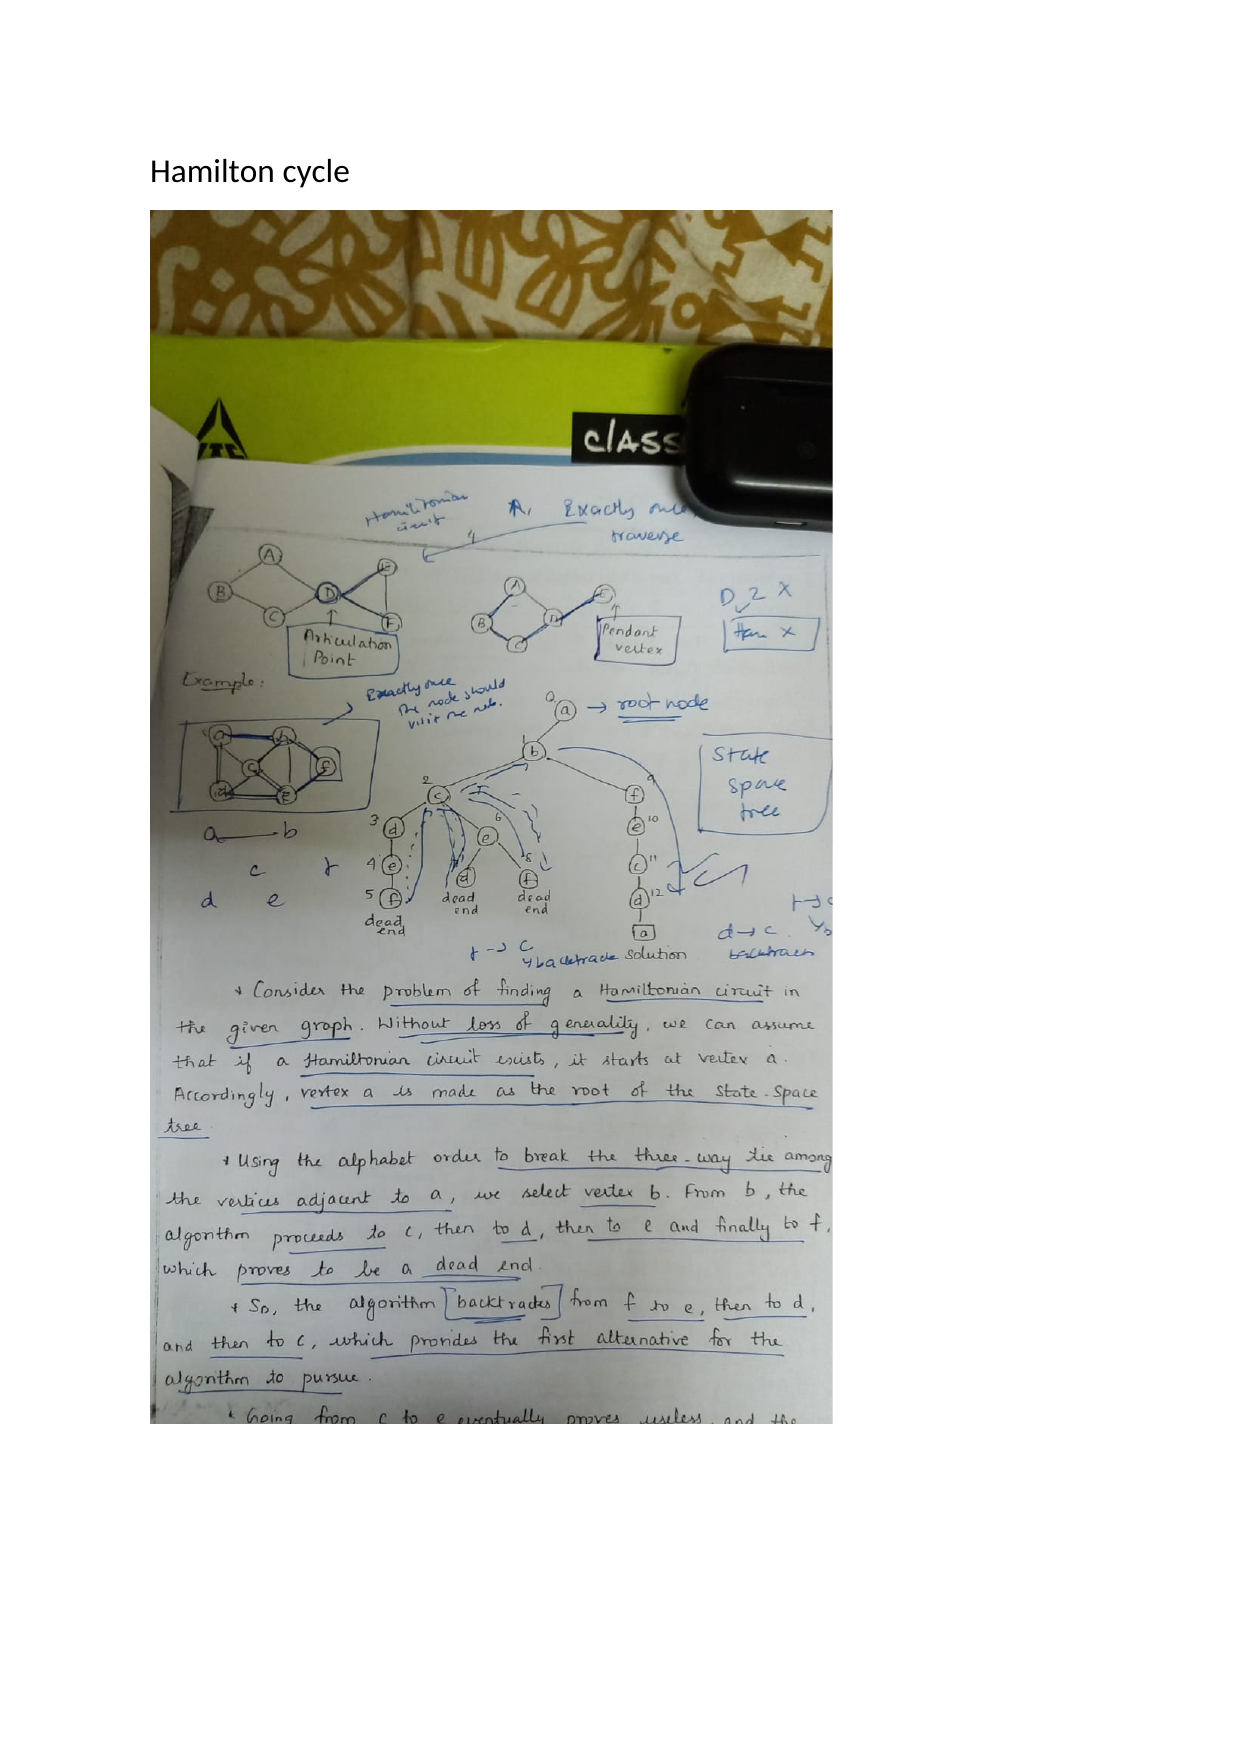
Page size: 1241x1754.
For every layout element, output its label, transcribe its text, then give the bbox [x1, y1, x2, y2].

picture [150, 210, 833, 1424]
text Hamilton cycle [150, 150, 1090, 191]
